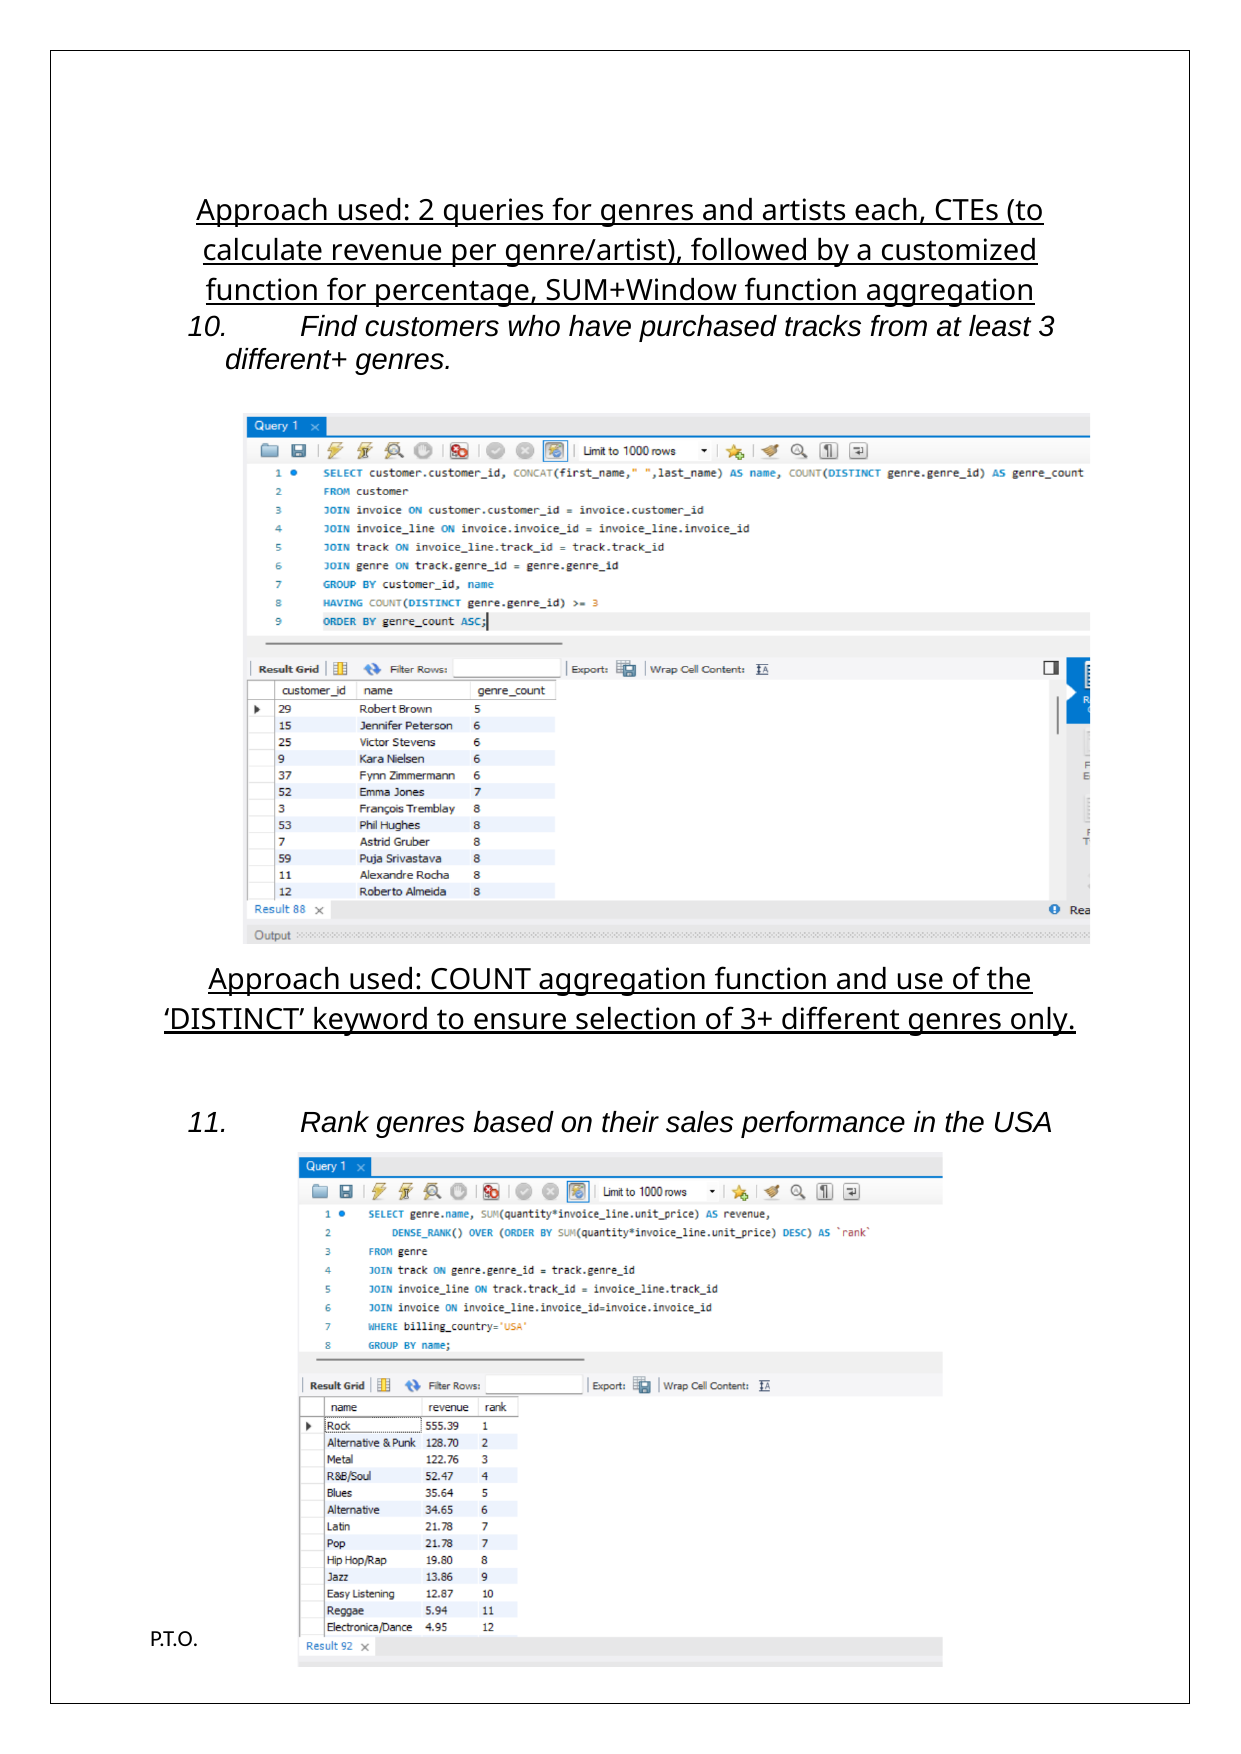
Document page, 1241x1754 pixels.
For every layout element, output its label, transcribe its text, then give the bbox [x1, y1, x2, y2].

list Rank genres based on their sales performance in the USA [187, 1105, 1090, 1138]
text Approach used: 2 queries for genres and artists each, CTEs (to calculate revenue per genre/artist), followed by a customized function for percentage, SUM+Window function aggregation [150, 190, 1090, 309]
text Approach used: COUNT aggregation function and use of the ‘DISTINCT’ keyword to ensure selection of 3+ different genres only. [150, 958, 1090, 1038]
picture [242, 413, 1091, 944]
picture [297, 1152, 943, 1667]
list Find customers who have purchased tracks from at least 3 different+ genres. [187, 309, 1090, 376]
